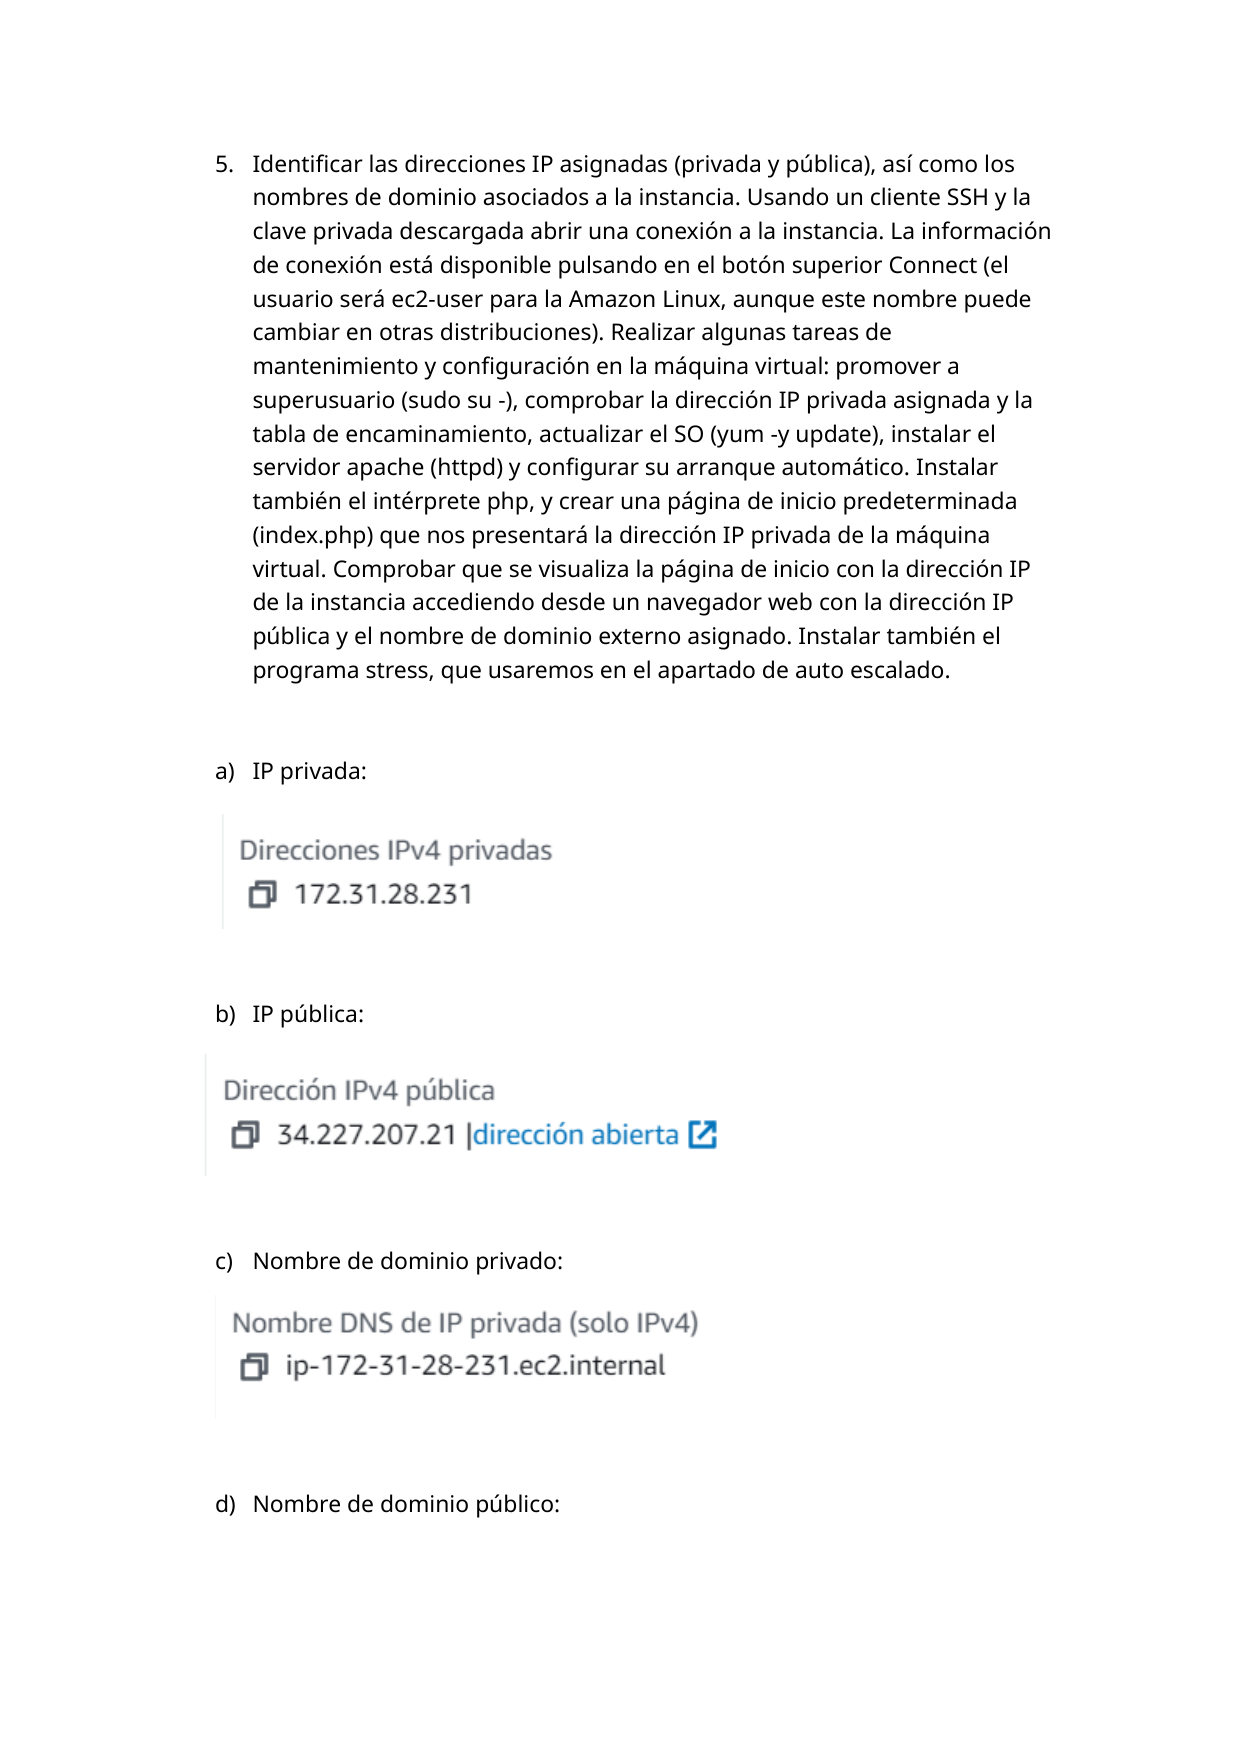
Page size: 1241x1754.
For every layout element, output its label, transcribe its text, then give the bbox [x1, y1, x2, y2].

list IP privada: [215, 755, 1063, 786]
picture [177, 1048, 817, 1176]
list Identificar las direcciones IP asignadas (privada y pública), así como los nombres de dominio asociados a la instancia. Usando un cliente SSH y la clave privada descargada abrir una conexión a la instancia. La información de conexión está disponible pulsando en el botón superior Connect (el usuario será ec2-user para la Amazon Linux, aunque este nombre puede cambiar en otras distribuciones). Realizar algunas tareas de mantenimiento y configuración en la máquina virtual: promover a superusuario (sudo su -), comprobar la dirección IP privada asignada y la tabla de encaminamiento, actualizar el SO (yum -y update), instalar el servidor apache (httpd) y configurar su arranque automático. Instalar también el intérprete php, y crear una página de inicio predeterminada (index.php) que nos presentará la dirección IP privada de la máquina virtual. Comprobar que se visualiza la página de inicio con la dirección IP de la instancia accediendo desde un navegador web con la dirección IP pública y el nombre de dominio externo asignado. Instalar también el programa stress, que usaremos en el apartado de auto escalado. [215, 148, 1063, 685]
picture [177, 805, 665, 929]
picture [214, 1295, 893, 1419]
list Nombre de dominio privado: [215, 1245, 1063, 1276]
list Nombre de dominio público: [215, 1488, 1063, 1519]
list IP pública: [215, 998, 1063, 1029]
